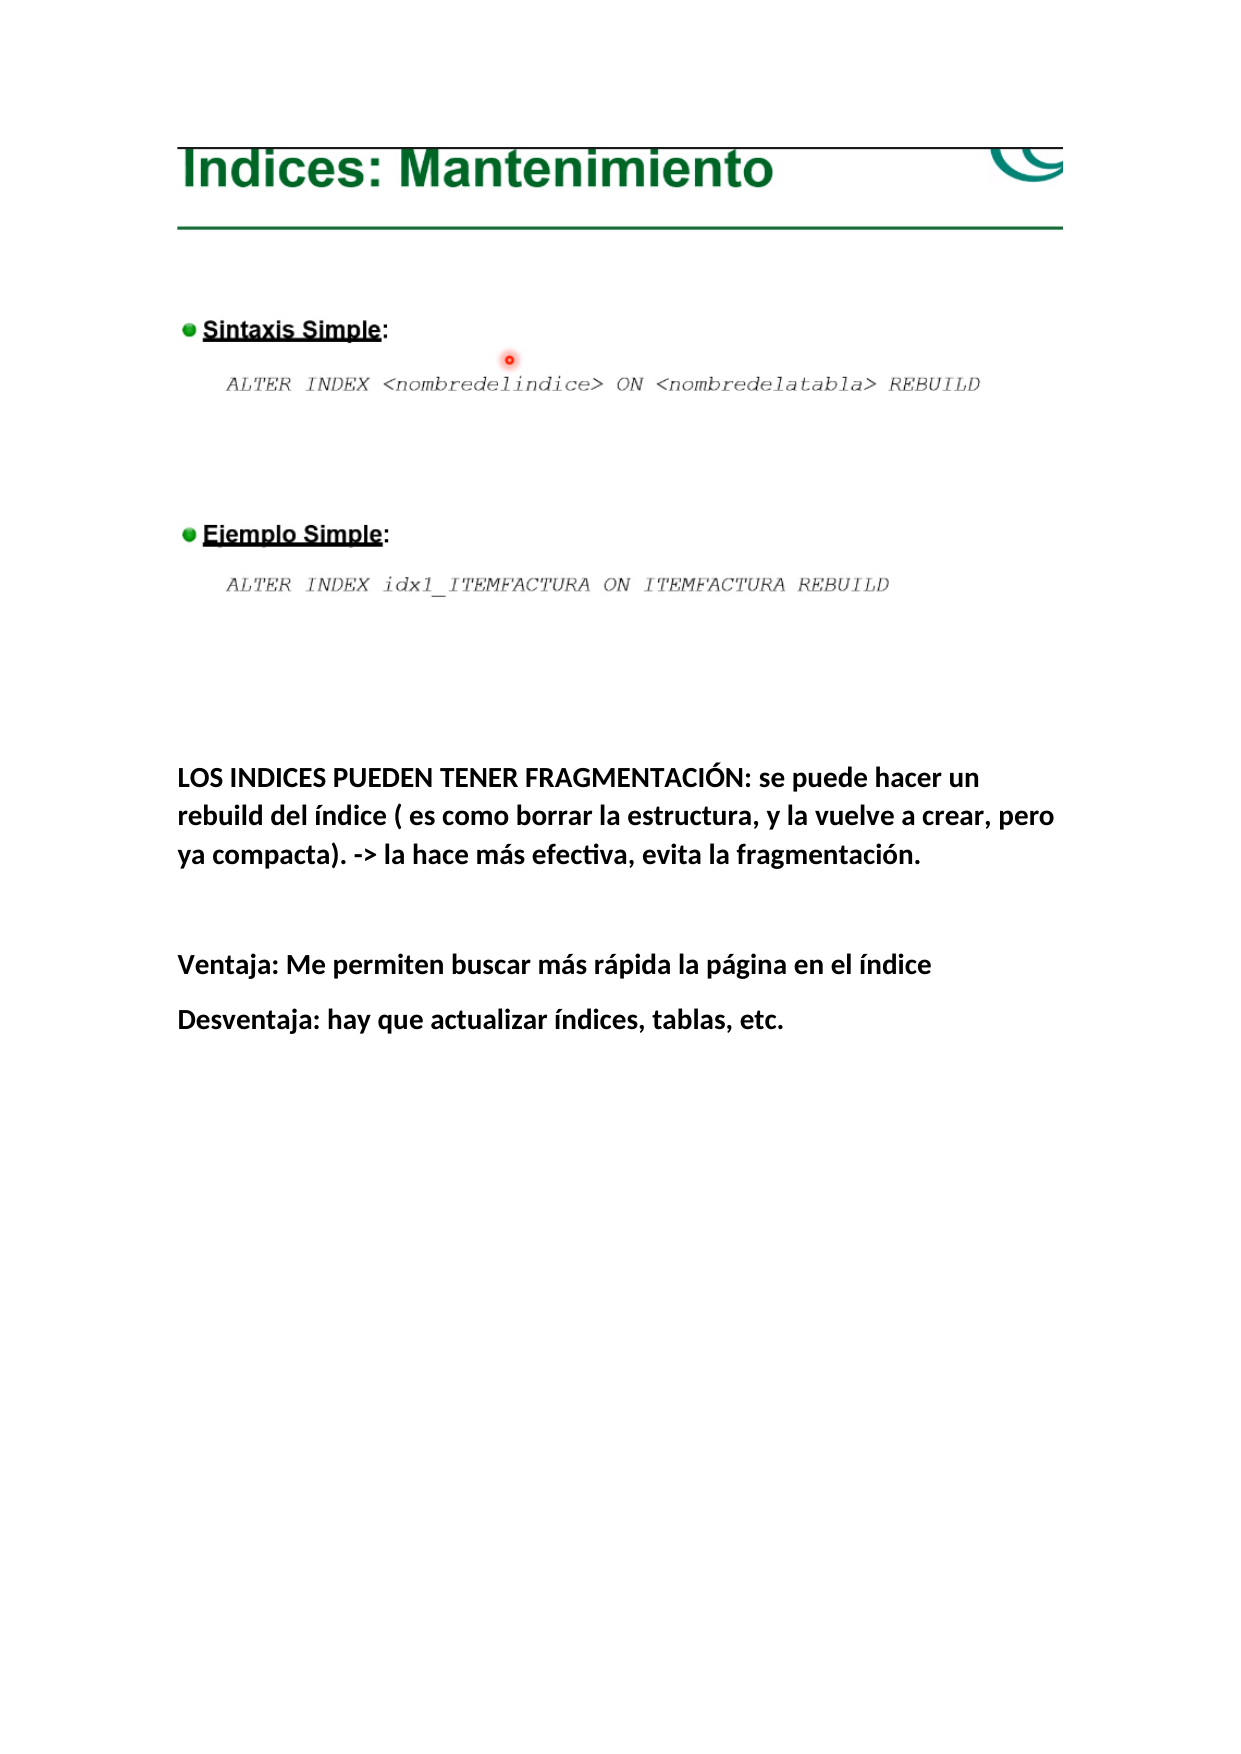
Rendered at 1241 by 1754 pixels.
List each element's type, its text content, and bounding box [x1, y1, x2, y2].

text Ventaja: Me permiten buscar más rápida la página en el índice [177, 946, 1063, 982]
text Desventaja: hay que actualizar índices, tablas, etc. [177, 1001, 1063, 1037]
picture [177, 147, 1063, 757]
text LOS INDICES PUEDEN TENER FRAGMENTACIÓN: se puede hacer un rebuild del índice ( es como borrar la estructura, y la vuelve a crear, pero ya compacta). -> la hace más efectiva, evita la fragmentación. [177, 757, 1063, 872]
